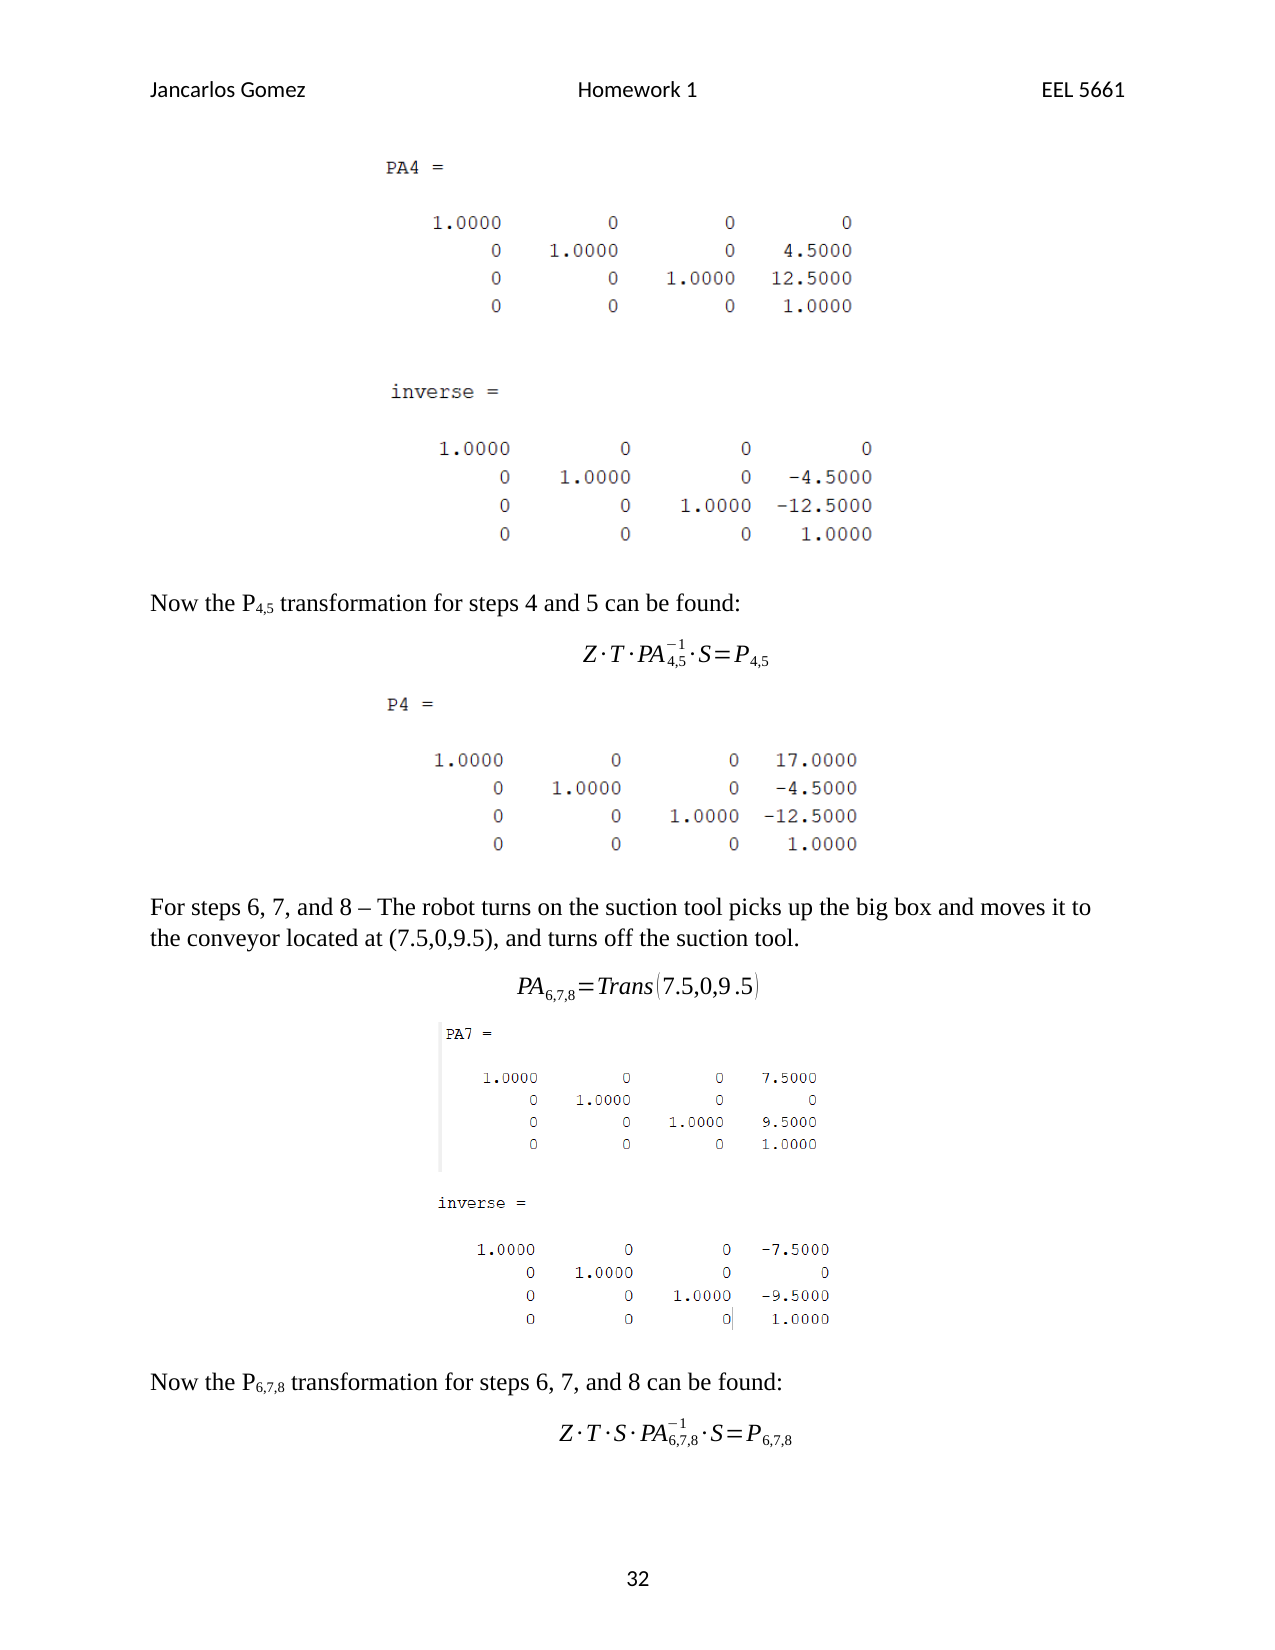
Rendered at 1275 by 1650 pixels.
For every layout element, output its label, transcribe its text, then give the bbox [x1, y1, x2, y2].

text For steps 6, 7, and 8 – The robot turns on the suction tool picks up the big box and moves it to the conveyor located at (7.5,0,9.5), and turns off the suction tool. [150, 892, 1125, 952]
picture [436, 1190, 839, 1349]
text Now the P6,7,8 transformation for steps 6, 7, and 8 can be found: [150, 1367, 1125, 1396]
text Now the P4,5 transformation for steps 4 and 5 can be found: [150, 588, 1125, 617]
picture [438, 1022, 837, 1172]
picture [388, 374, 887, 569]
picture [382, 150, 893, 356]
picture [382, 689, 893, 874]
